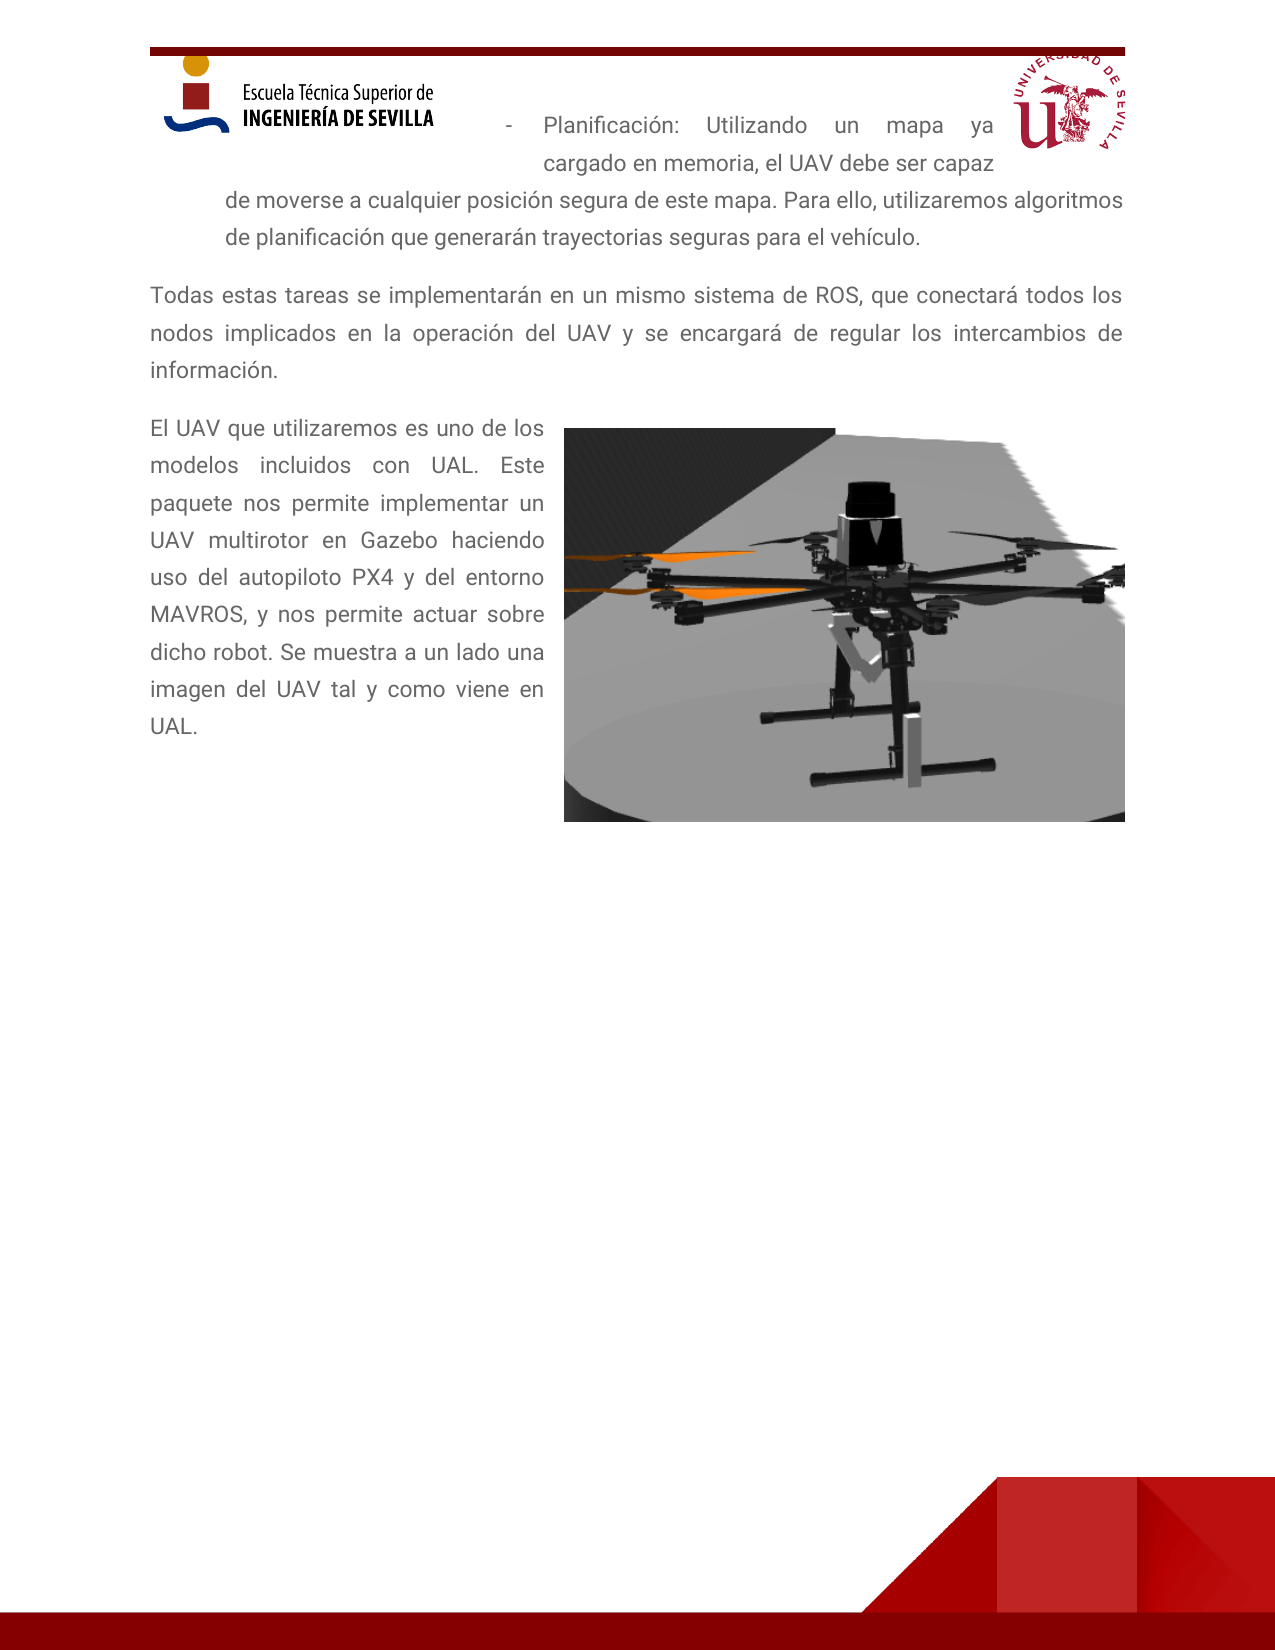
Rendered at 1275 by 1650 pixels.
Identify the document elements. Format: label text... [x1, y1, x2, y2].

picture [564, 428, 1125, 822]
picture [0, 1475, 1275, 1650]
text Todas estas tareas se implementarán en un mismo sistema de ROS, que conectará todos los nodos implicados en la operación del UAV y se encargará de regular los intercambios de información. [150, 282, 1125, 384]
picture [150, 34, 1125, 150]
list Planificación: Utilizando un mapa ya cargado en memoria, el UAV debe ser capaz de moverse a cualquier posición segura de este mapa. Para ello, utilizaremos algoritmos de planificación que generarán trayectorias seguras para el vehículo. [187, 112, 1125, 251]
text El UAV que utilizaremos es uno de los modelos incluidos con UAL. Este paquete nos permite implementar un UAV multirotor en Gazebo haciendo uso del autopiloto PX4 y del entorno MAVROS, y nos permite actuar sobre dicho robot. Se muestra a un lado una imagen del UAV tal y como viene en UAL. [150, 415, 1125, 740]
